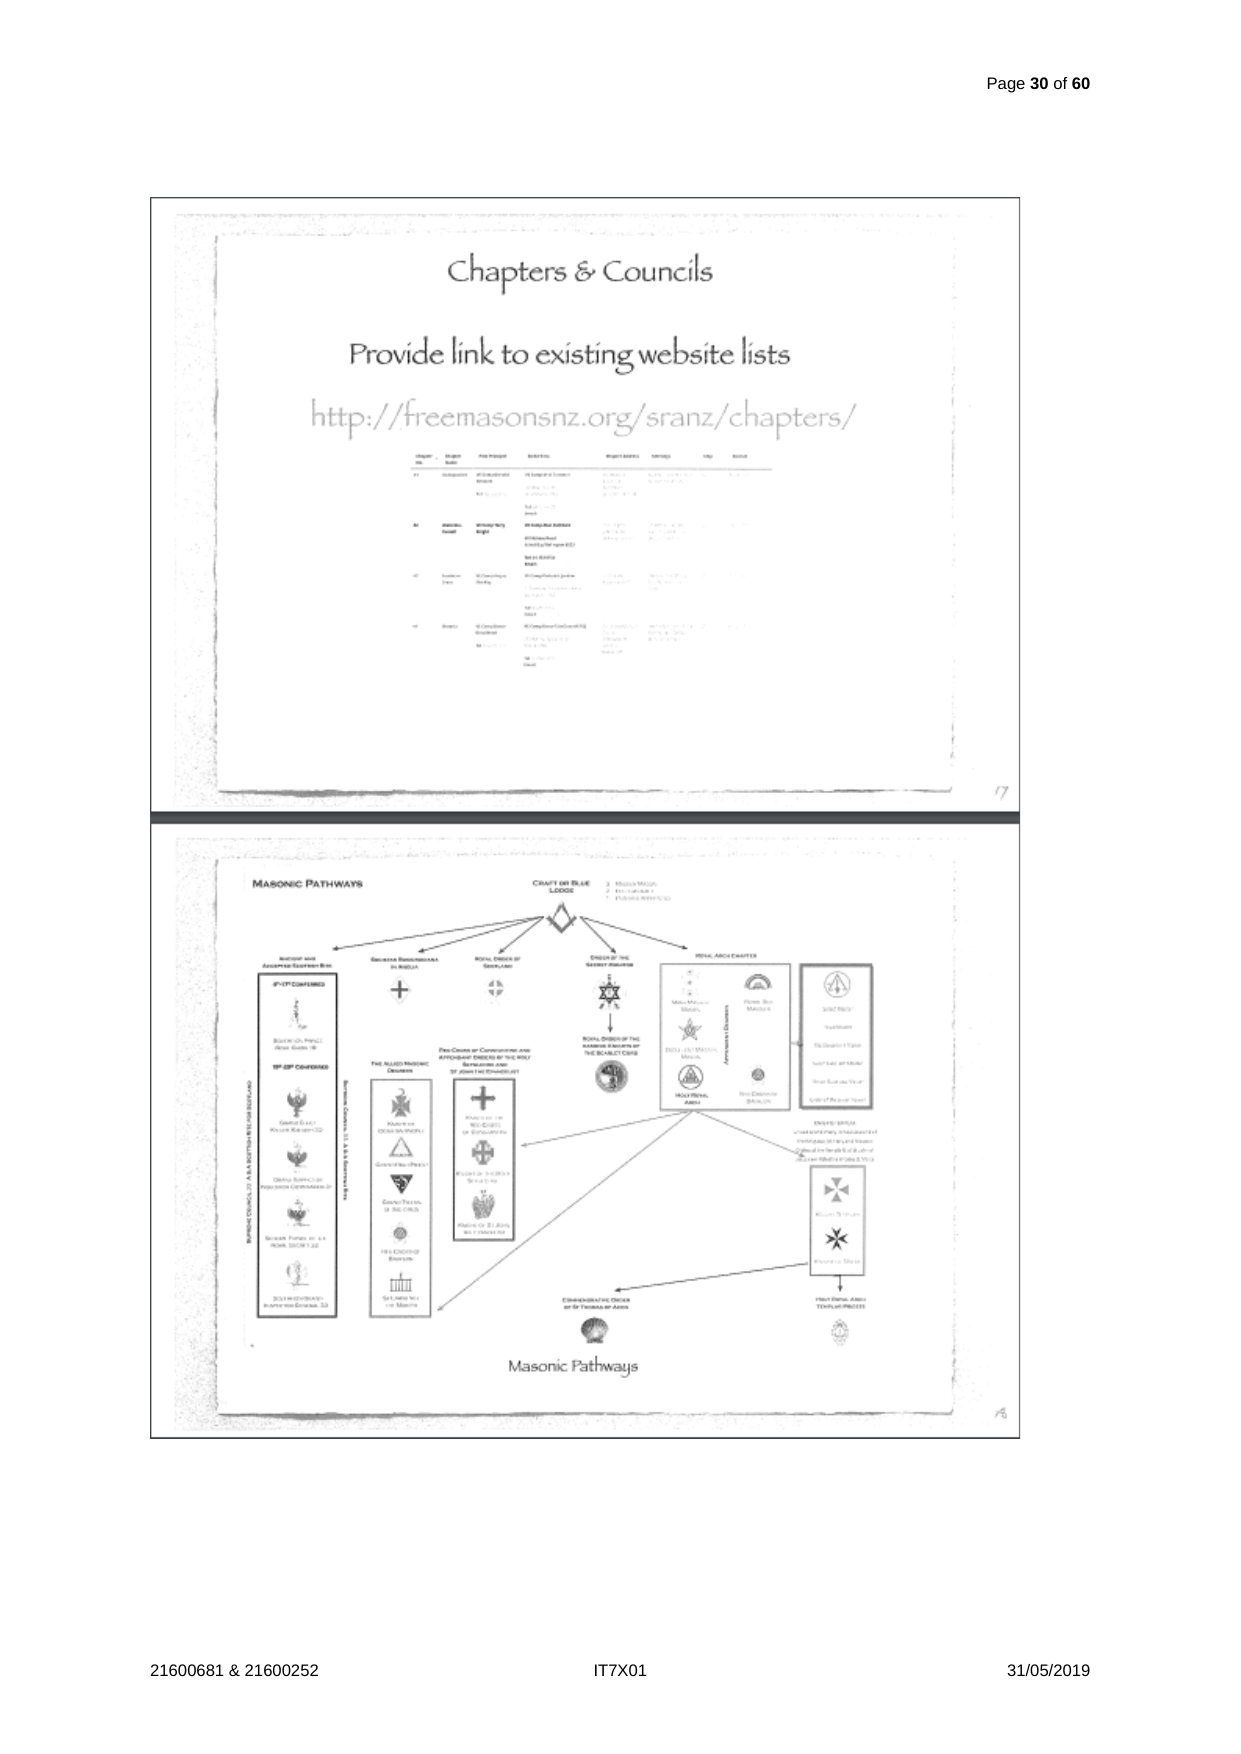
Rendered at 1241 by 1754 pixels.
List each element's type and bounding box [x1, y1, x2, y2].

picture [150, 197, 1021, 1439]
